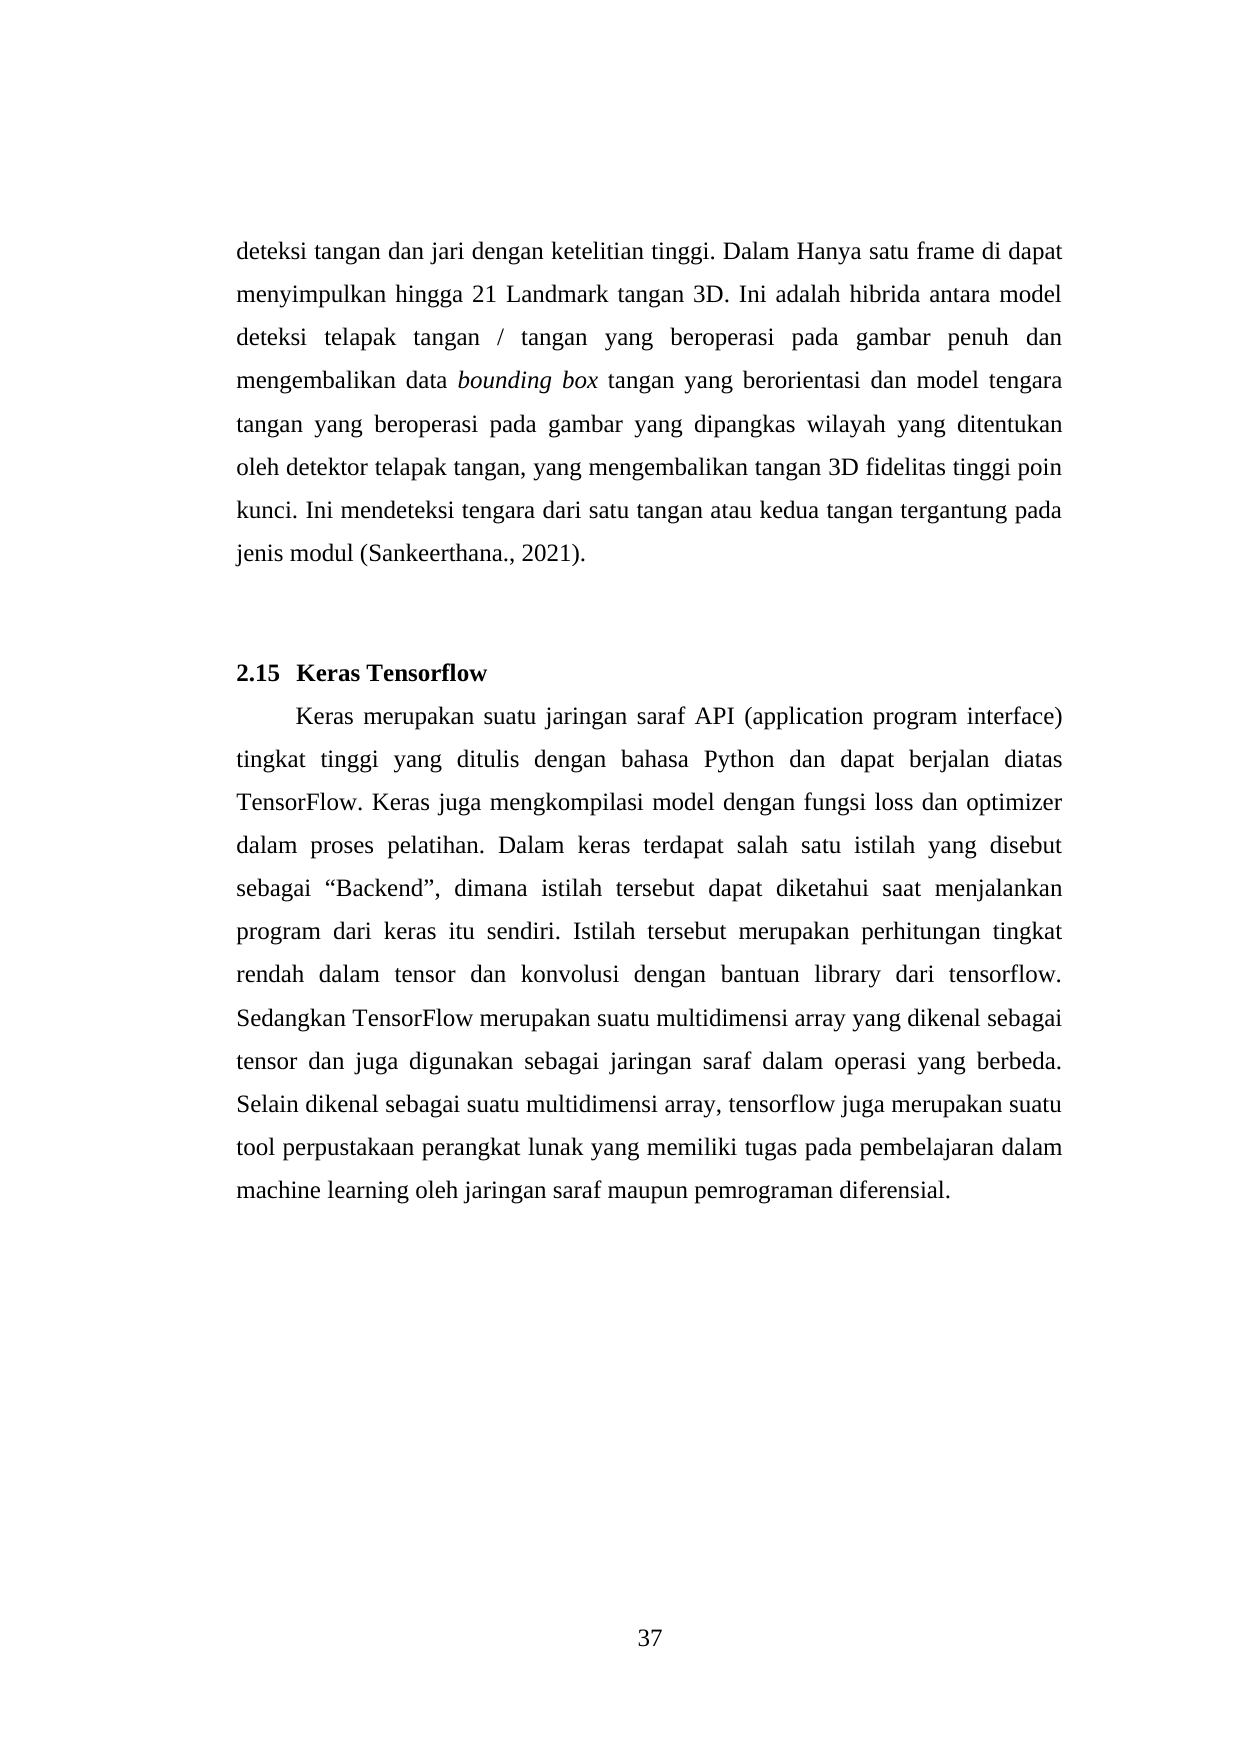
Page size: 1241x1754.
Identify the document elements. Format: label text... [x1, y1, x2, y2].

subtitle Keras Tensorflow [236, 658, 1063, 686]
text Keras merupakan suatu jaringan saraf API (application program interface) tingkat tinggi yang ditulis dengan bahasa Python dan dapat berjalan diatas TensorFlow. Keras juga mengkompilasi model dengan fungsi loss dan optimizer dalam proses pelatihan. Dalam keras terdapat salah satu istilah yang disebut sebagai “Backend”, dimana istilah tersebut dapat diketahui saat menjalankan program dari keras itu sendiri. Istilah tersebut merupakan perhitungan tingkat rendah dalam tensor dan konvolusi dengan bantuan library dari tensorflow. Sedangkan TensorFlow merupakan suatu multidimensi array yang dikenal sebagai tensor dan juga digunakan sebagai jaringan saraf dalam operasi yang berbeda. Selain dikenal sebagai suatu multidimensi array, tensorflow juga merupakan suatu tool perpustakaan perangkat lunak yang memiliki tugas pada pembelajaran dalam machine learning oleh jaringan saraf maupun pemrograman diferensial. [236, 701, 1063, 1204]
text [236, 236, 1063, 567]
